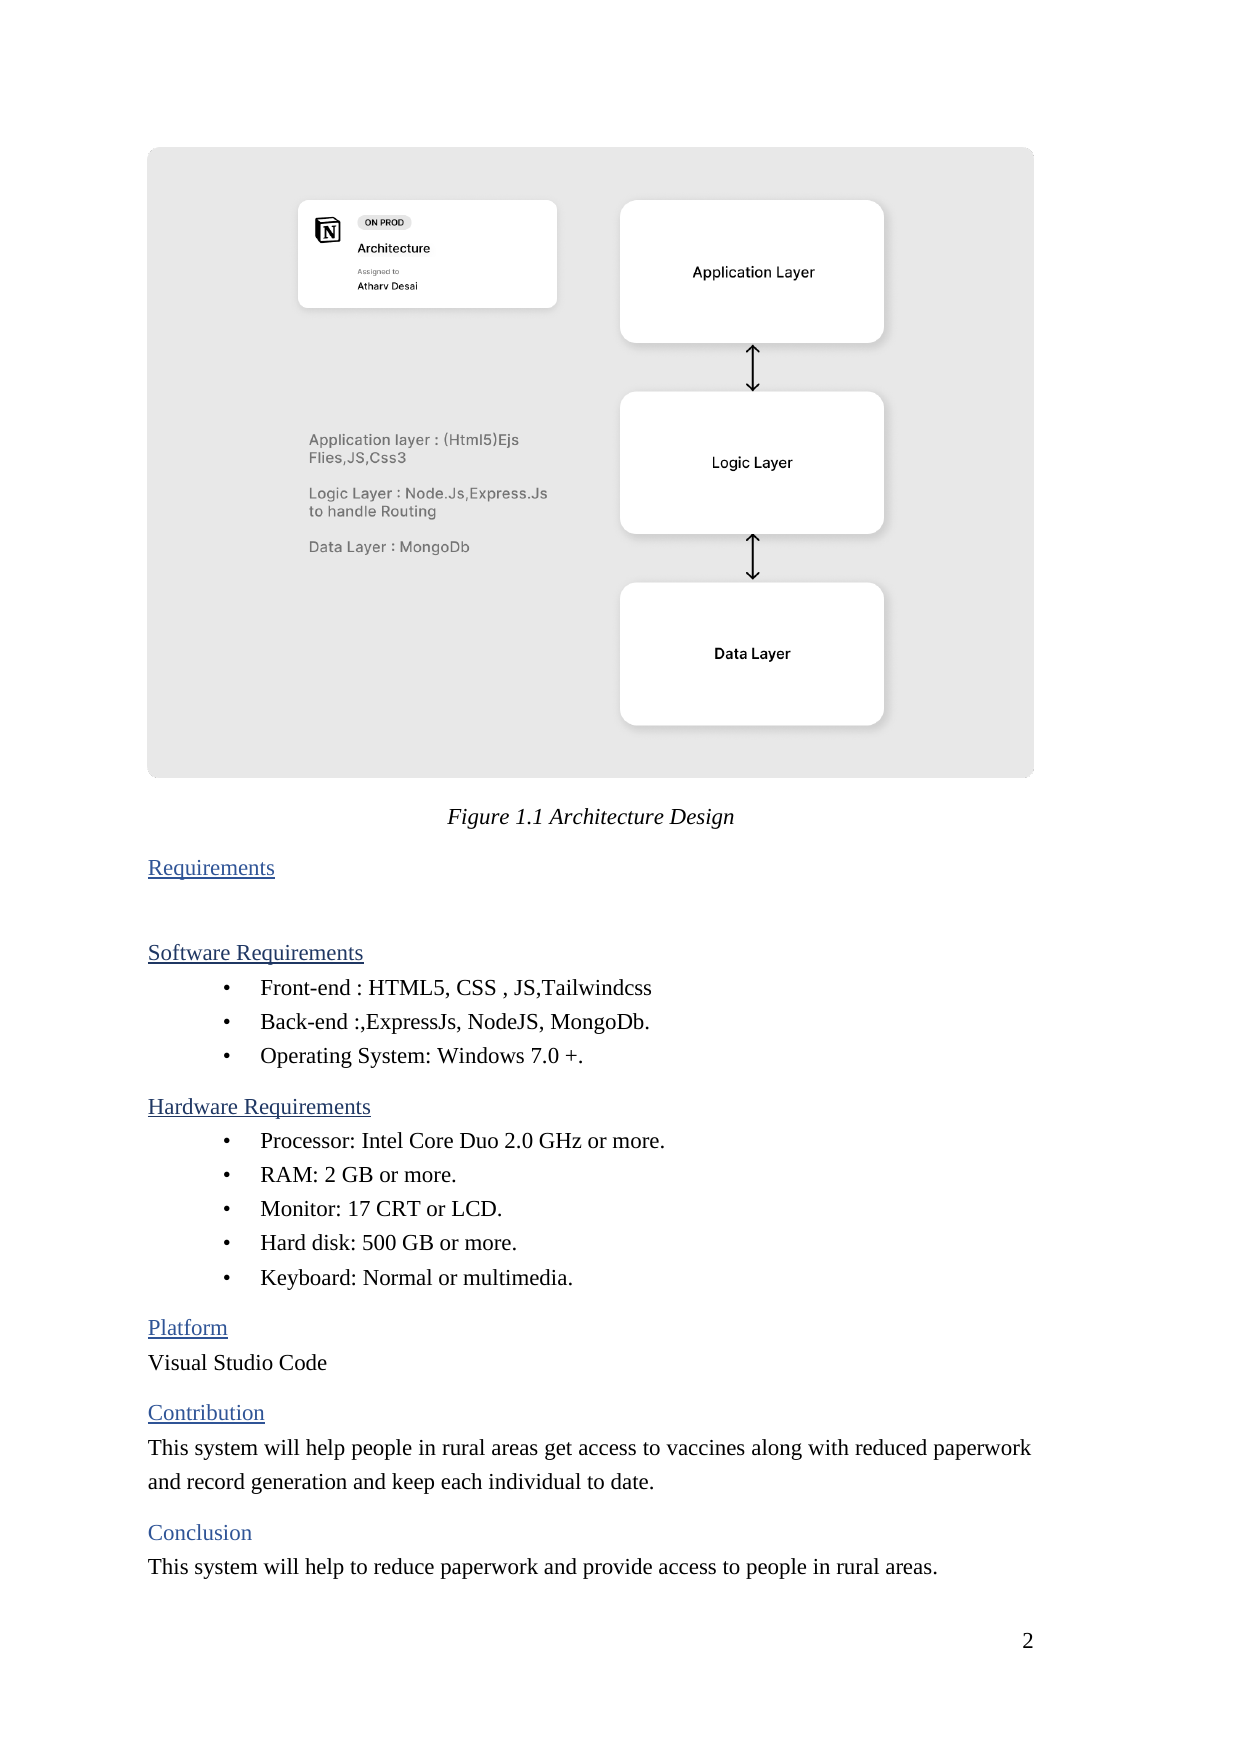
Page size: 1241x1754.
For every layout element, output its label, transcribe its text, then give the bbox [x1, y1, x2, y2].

picture [147, 147, 1034, 778]
list Processor: Intel Core Duo 2.0 GHz or more. [223, 1127, 1033, 1153]
list Operating System: Windows 7.0 +. [223, 1042, 1033, 1068]
list Hard disk: 500 GB or more. [223, 1229, 1033, 1256]
list Back-end :,ExpressJs, NodeJS, MongoDb. [223, 1008, 1033, 1034]
list RAM: 2 GB or more. [223, 1161, 1033, 1187]
subtitle Requirements [148, 854, 1033, 881]
list Front-end : HTML5, CSS , JS,Tailwindcss [223, 974, 1033, 1000]
list Monitor: 17 CRT or LCD. [223, 1195, 1033, 1222]
text This system will help to reduce paperwork and provide access to people in rural areas. [148, 1553, 1033, 1579]
subtitle Platform [148, 1314, 1033, 1341]
subtitle Software Requirements [148, 939, 1033, 966]
subtitle Contribution [148, 1399, 1033, 1426]
text Visual Studio Code [148, 1349, 1033, 1375]
list Keyboard: Normal or multimedia. [223, 1264, 1033, 1290]
subtitle Conclusion [148, 1519, 1033, 1545]
subtitle Hardware Requirements [148, 1093, 1033, 1119]
text This system will help people in rural areas get access to vaccines along with reduced paperwork and record generation and keep each individual to date. [148, 1434, 1033, 1494]
